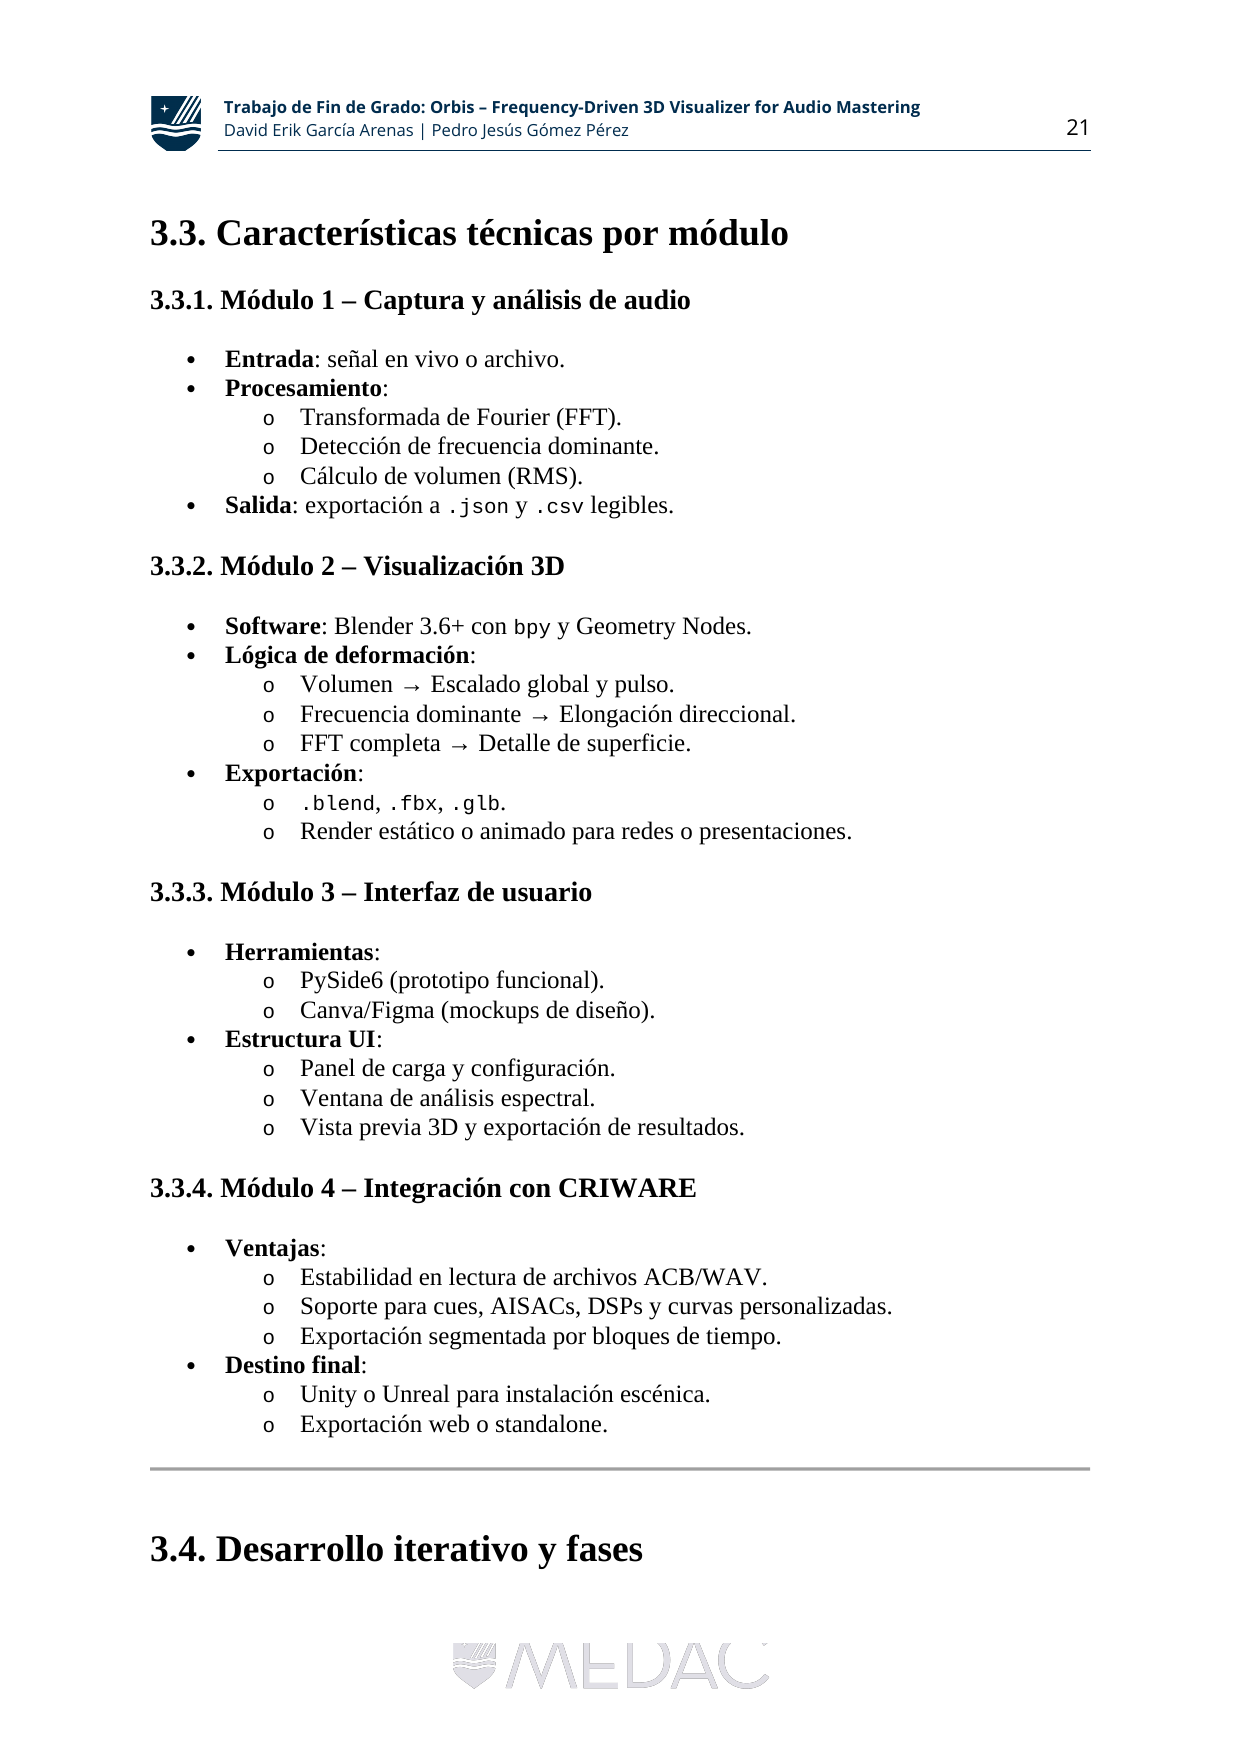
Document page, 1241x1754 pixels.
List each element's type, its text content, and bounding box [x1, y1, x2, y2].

list Estabilidad en lectura de archivos ACB/WAV. [262, 1262, 1090, 1291]
picture [138, 79, 209, 173]
list .blend, .fbx, .glb. [262, 787, 1090, 816]
list Ventana de análisis espectral. [262, 1083, 1090, 1112]
list Estructura UI: [187, 1024, 1090, 1053]
list Ventajas: [187, 1233, 1090, 1262]
list Volumen → Escalado global y pulso. [262, 669, 1090, 699]
list Destino final: [187, 1350, 1090, 1379]
list Frecuencia dominante → Elongación direccional. [262, 699, 1090, 728]
list Render estático o animado para redes o presentaciones. [262, 816, 1090, 846]
list Transformada de Fourier (FFT). [262, 402, 1090, 431]
list Unity o Unreal para instalación escénica. [262, 1379, 1090, 1409]
list Exportación: [187, 758, 1090, 787]
text 3.3.1. Módulo 1 – Captura y análisis de audio [150, 283, 1090, 315]
list Vista previa 3D y exportación de resultados. [262, 1112, 1090, 1142]
list Exportación segmentada por bloques de tiempo. [262, 1321, 1090, 1350]
text 3.3.2. Módulo 2 – Visualización 3D [150, 549, 1090, 582]
list Detección de frecuencia dominante. [262, 431, 1090, 461]
list Soporte para cues, AISACs, DSPs y curvas personalizadas. [262, 1291, 1090, 1321]
text 3.3.3. Módulo 3 – Interfaz de usuario [150, 875, 1090, 907]
list Canva/Figma (mockups de diseño). [262, 995, 1090, 1024]
picture [428, 1643, 794, 1699]
list Salida: exportación a .json y .csv legibles. [187, 491, 1090, 520]
list Lógica de deformación: [187, 641, 1090, 669]
list Panel de carga y configuración. [262, 1053, 1090, 1083]
list FFT completa → Detalle de superficie. [262, 728, 1090, 758]
text 3.3. Características técnicas por módulo [150, 211, 1090, 254]
list PySide6 (prototipo funcional). [262, 965, 1090, 995]
text 3.3.4. Módulo 4 – Integración con CRIWARE [150, 1171, 1090, 1204]
list Entrada: señal en vivo o archivo. [187, 344, 1090, 373]
list Herramientas: [187, 937, 1090, 965]
list Procesamiento: [187, 373, 1090, 402]
list Exportación web o standalone. [262, 1409, 1090, 1438]
list Software: Blender 3.6+ con bpy y Geometry Nodes. [187, 611, 1090, 641]
text 3.4. Desarrollo iterativo y fases [150, 1526, 1090, 1569]
list Cálculo de volumen (RMS). [262, 461, 1090, 491]
